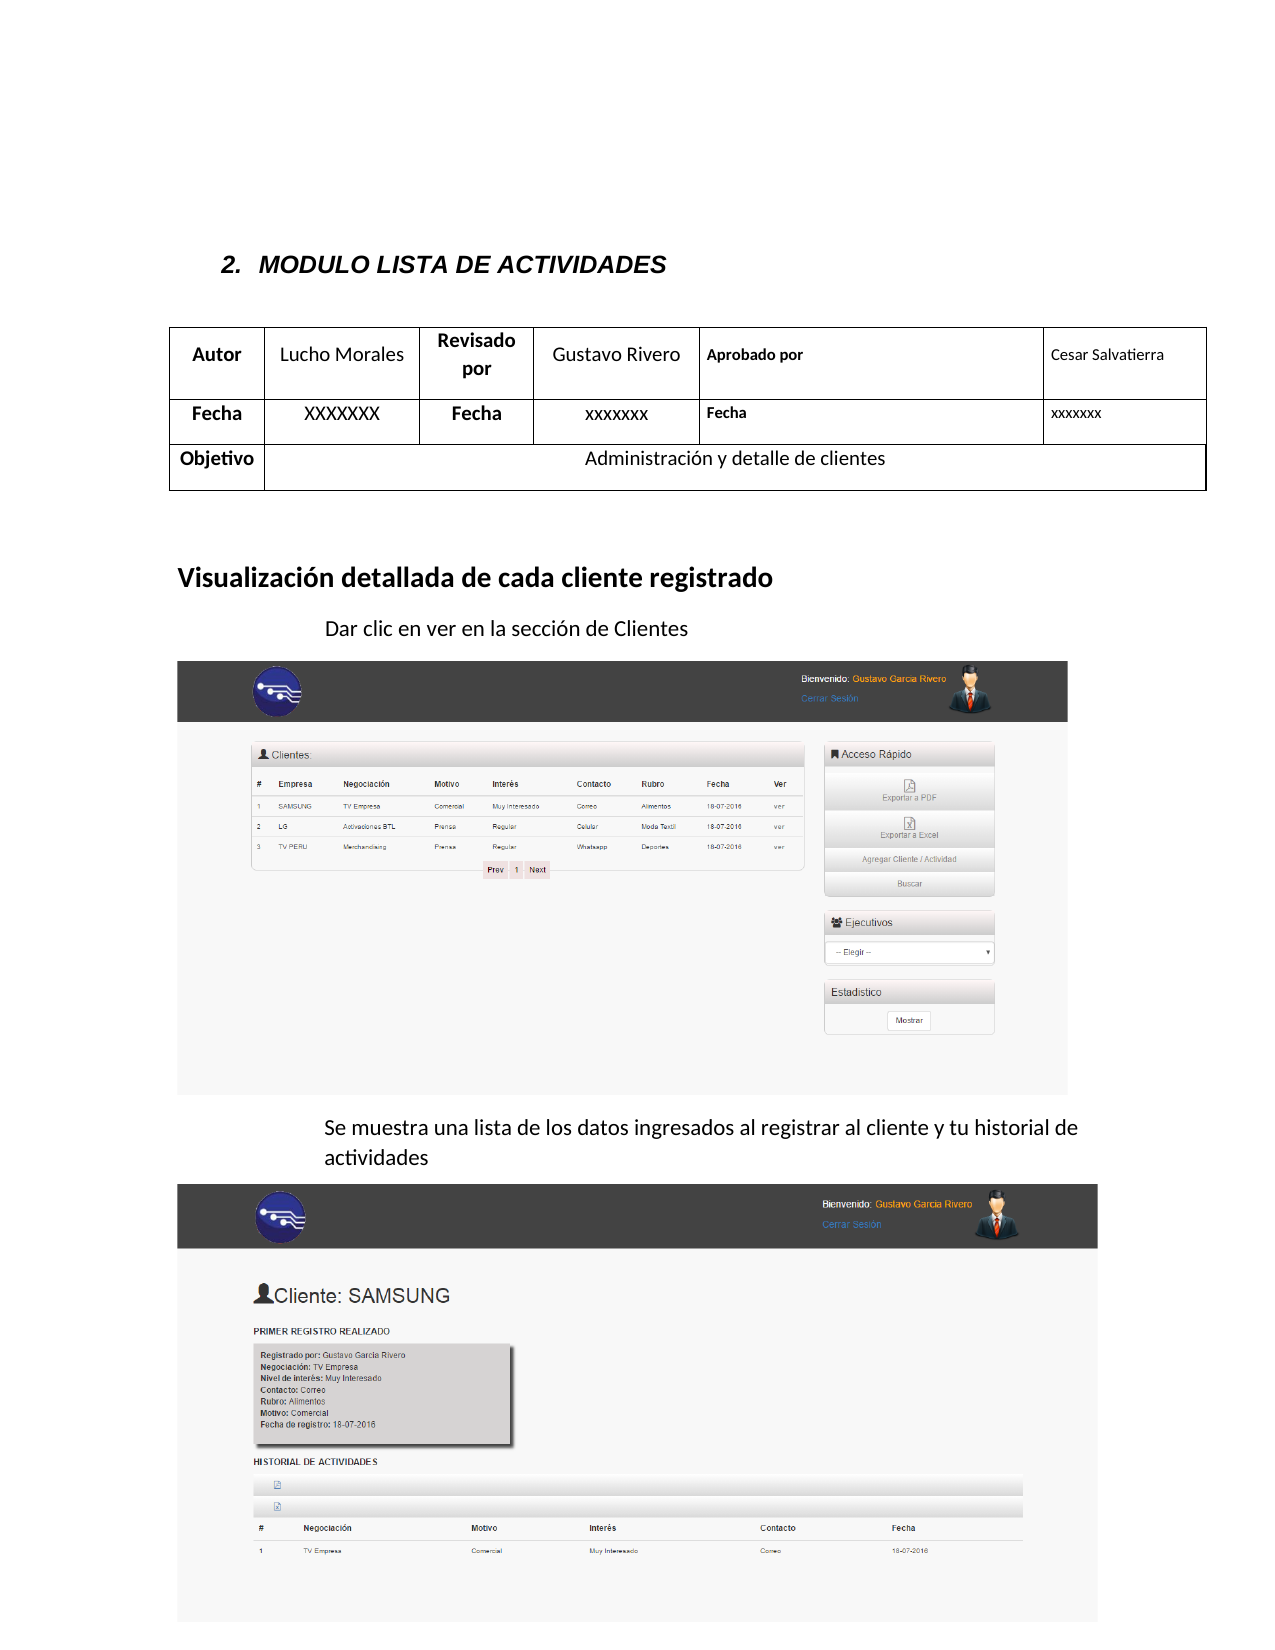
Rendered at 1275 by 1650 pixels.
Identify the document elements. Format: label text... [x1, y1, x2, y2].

picture [177, 1184, 1098, 1622]
text Dar clic en ver en la sección de Clientes [325, 614, 1098, 642]
table_cell xxxxxxx [1044, 400, 1206, 444]
table_cell Administración y detalle de clientes [265, 445, 1205, 489]
table_cell Fecha [420, 400, 533, 444]
table_cell Fecha [700, 400, 1043, 444]
text Visualización detallada de cada cliente registrado [177, 559, 1098, 595]
table_header Revisado por [420, 328, 533, 399]
table_header Autor [170, 328, 264, 399]
table_header Aprobado por [700, 328, 1043, 399]
table_cell Objetivo [170, 445, 264, 489]
table_header Lucho Morales [265, 328, 419, 399]
picture [177, 661, 1068, 1095]
table_cell XXXXXXX [265, 400, 419, 444]
table_cell xxxxxxx [534, 400, 699, 444]
table_header Gustavo Rivero [534, 328, 699, 399]
text Se muestra una lista de los datos ingresados al registrar al cliente y tu historial de actividades [324, 1113, 1098, 1171]
subtitle MODULO LISTA DE ACTIVIDADES [221, 250, 1098, 278]
table_header Cesar Salvatierra [1044, 328, 1206, 399]
table_cell Fecha [170, 400, 264, 444]
